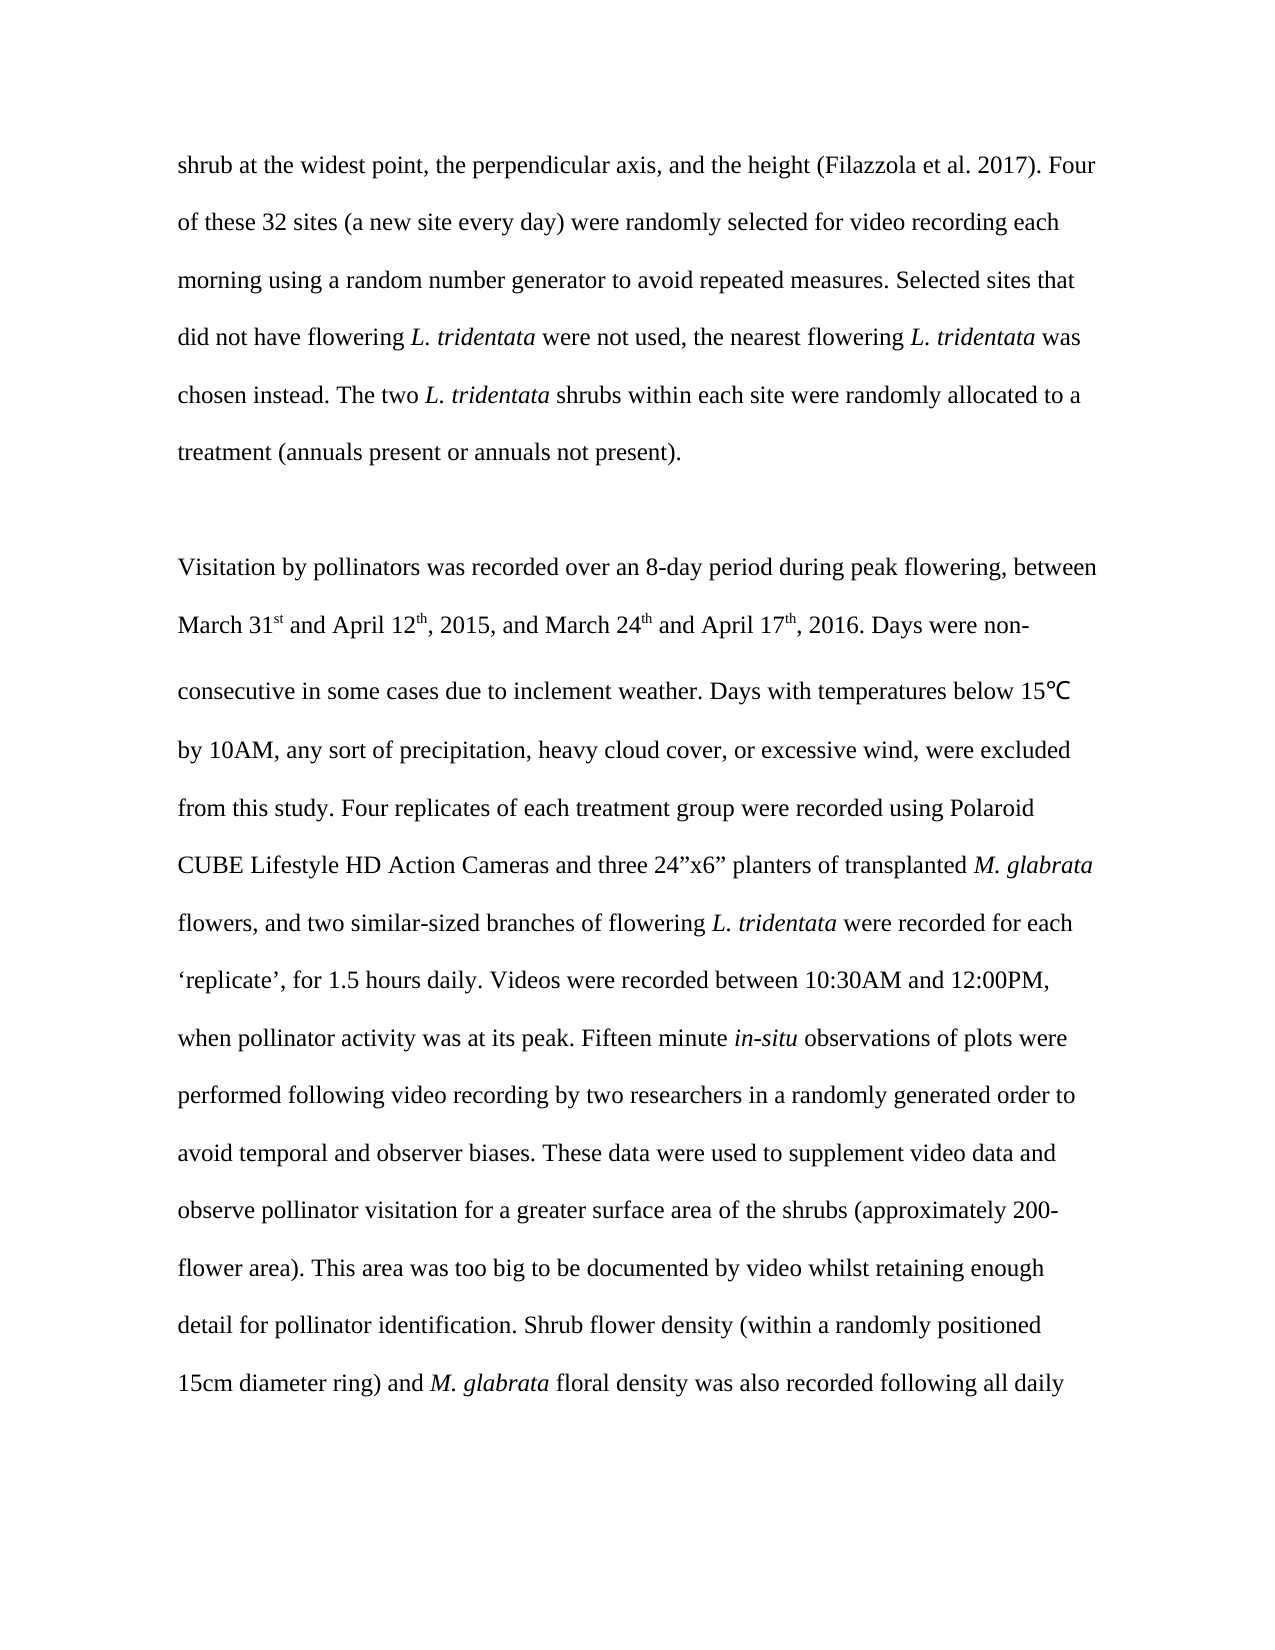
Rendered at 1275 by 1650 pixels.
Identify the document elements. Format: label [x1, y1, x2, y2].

text [177, 552, 1098, 1397]
text [177, 150, 1098, 466]
